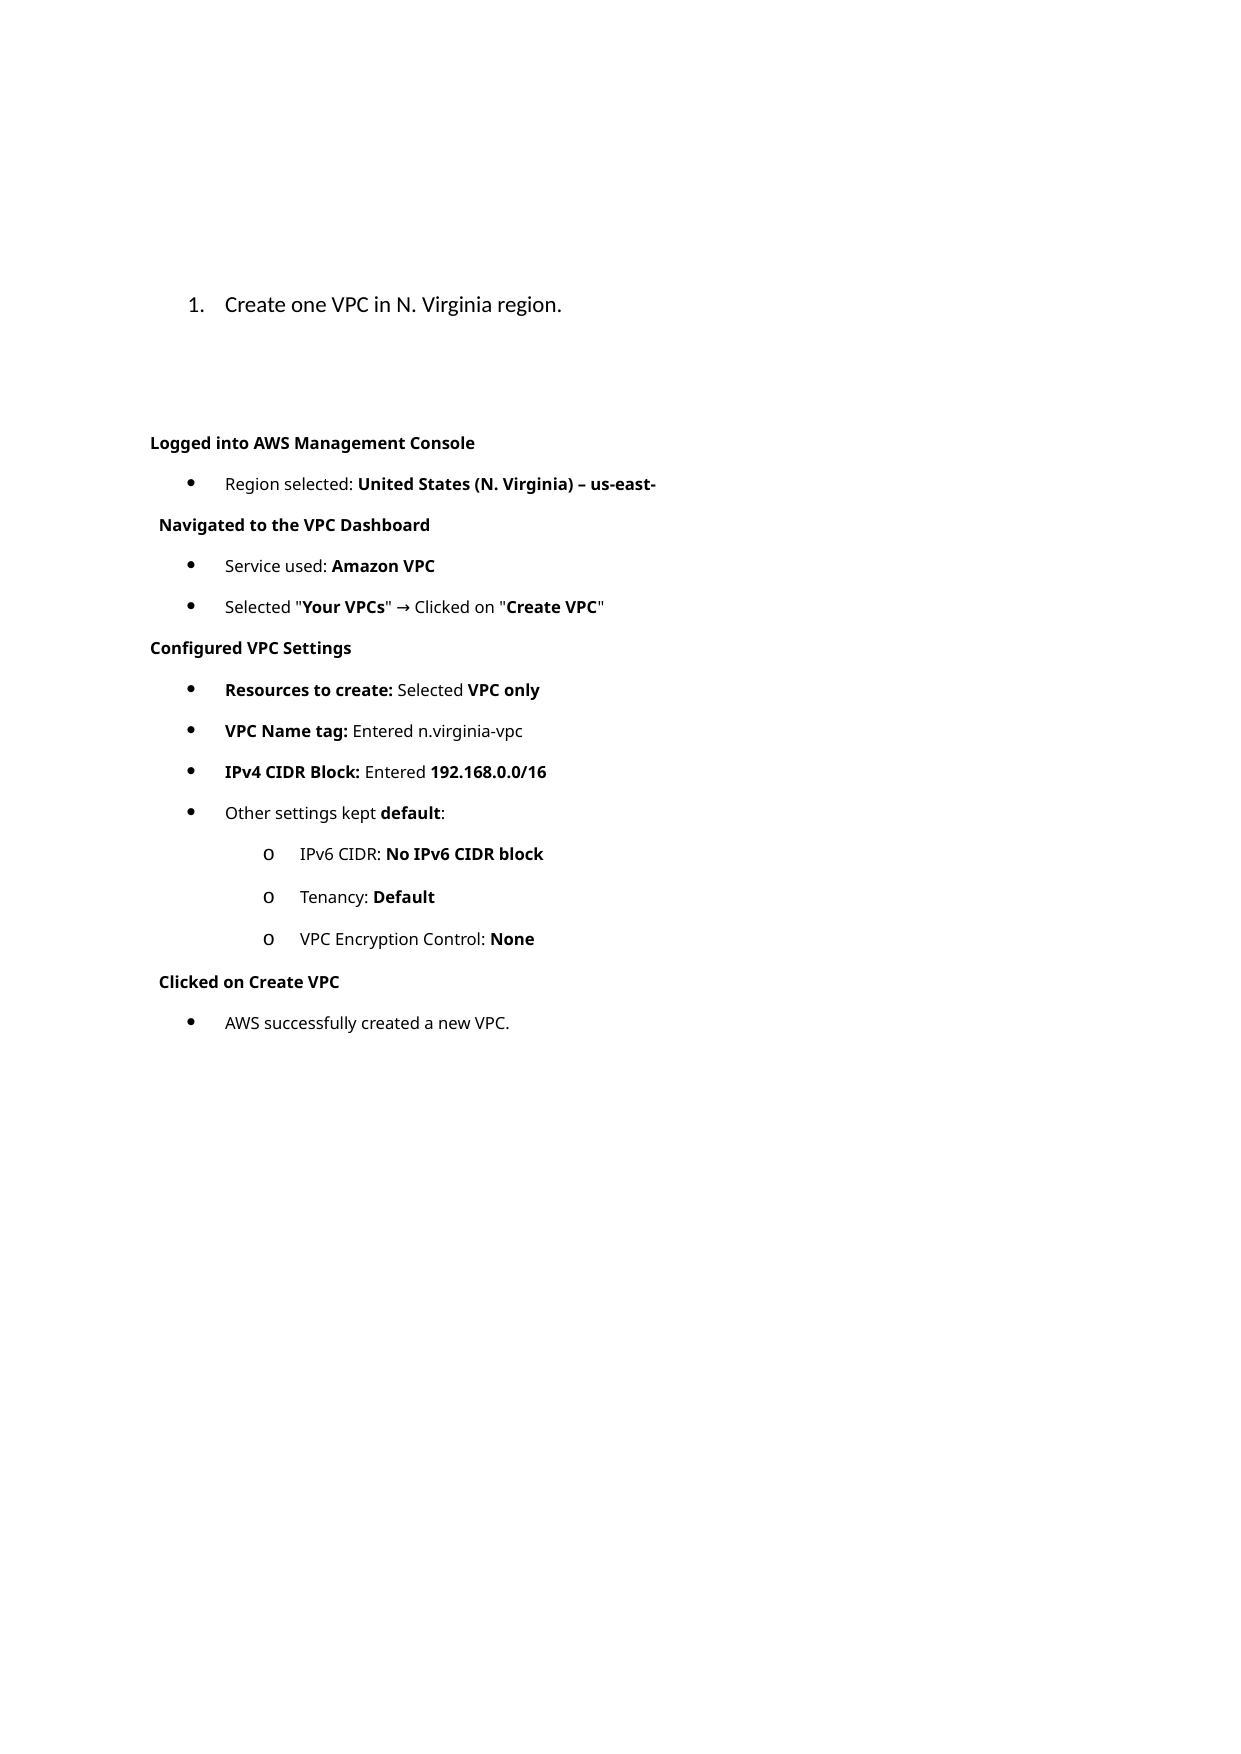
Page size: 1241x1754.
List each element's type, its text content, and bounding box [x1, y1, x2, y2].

list AWS successfully created a new VPC. [187, 1012, 1090, 1034]
list VPC Name tag: Entered n.virginia-vpc [187, 719, 1090, 742]
list Region selected: United States (N. Virginia) – us-east- [187, 472, 1090, 495]
list Tenancy: Default [262, 885, 1090, 909]
list Resources to create: Selected VPC only [187, 678, 1090, 701]
list Selected "Your VPCs" → Clicked on "Create VPC" [187, 596, 1090, 618]
text Navigated to the VPC Dashboard [150, 513, 1090, 536]
list IPv6 CIDR: No IPv6 CIDR block [262, 843, 1090, 867]
list Create one VPC in N. Virginia region. [187, 291, 1090, 319]
list Other settings kept default: [187, 802, 1090, 824]
text Clicked on Create VPC [150, 971, 1090, 993]
list Service used: Amazon VPC [187, 555, 1090, 577]
list IPv4 CIDR Block: Entered 192.168.0.0/16 [187, 760, 1090, 783]
list VPC Encryption Control: None [262, 928, 1090, 952]
text Logged into AWS Management Console [150, 431, 1090, 454]
text Configured VPC Settings [150, 637, 1090, 660]
